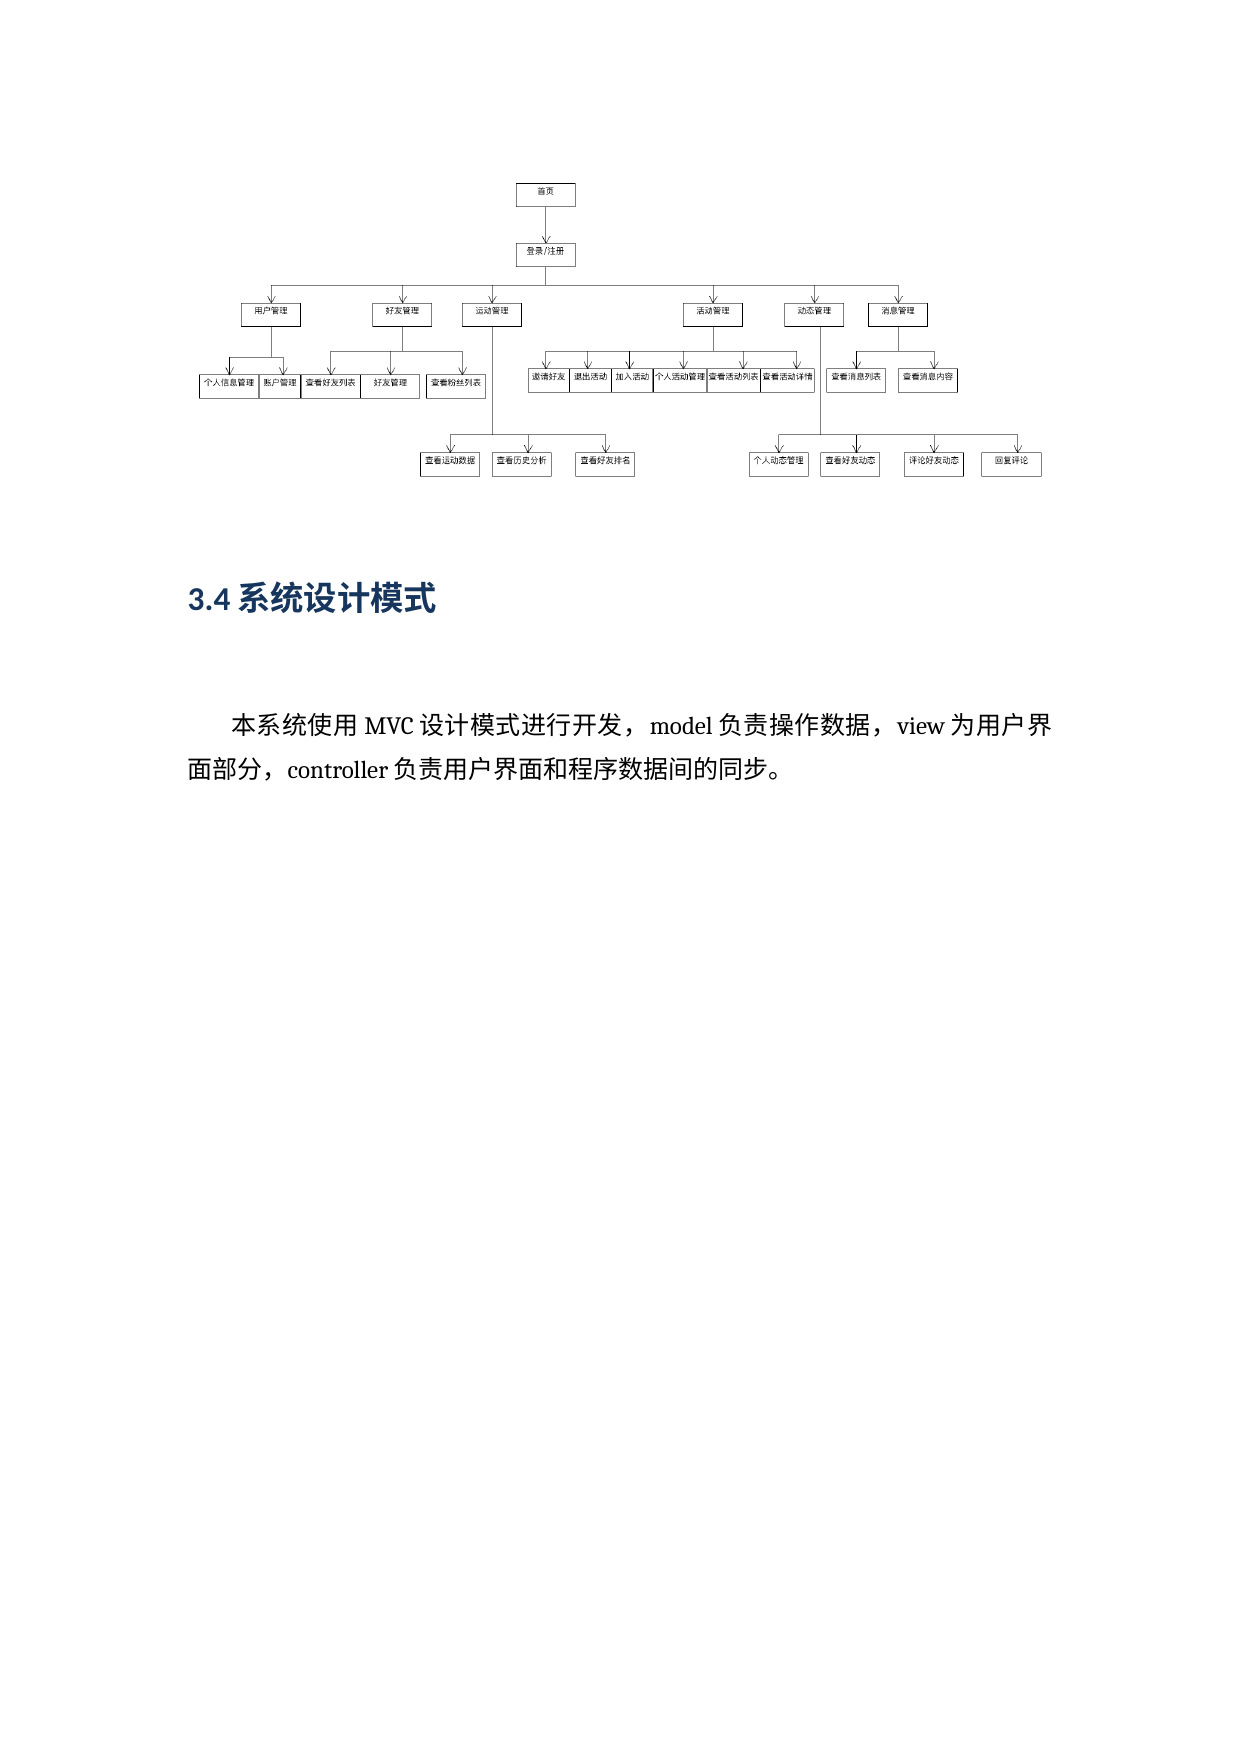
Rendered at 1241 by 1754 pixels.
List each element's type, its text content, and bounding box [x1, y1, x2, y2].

text 本系统使用MVC设计模式进行开发，model负责操作数据，view为用户界面部分，controller负责用户界面和程序数据间的同步。 [187, 702, 1053, 790]
subtitle 3.4系统设计模式 [187, 552, 1053, 640]
picture [187, 172, 1053, 488]
